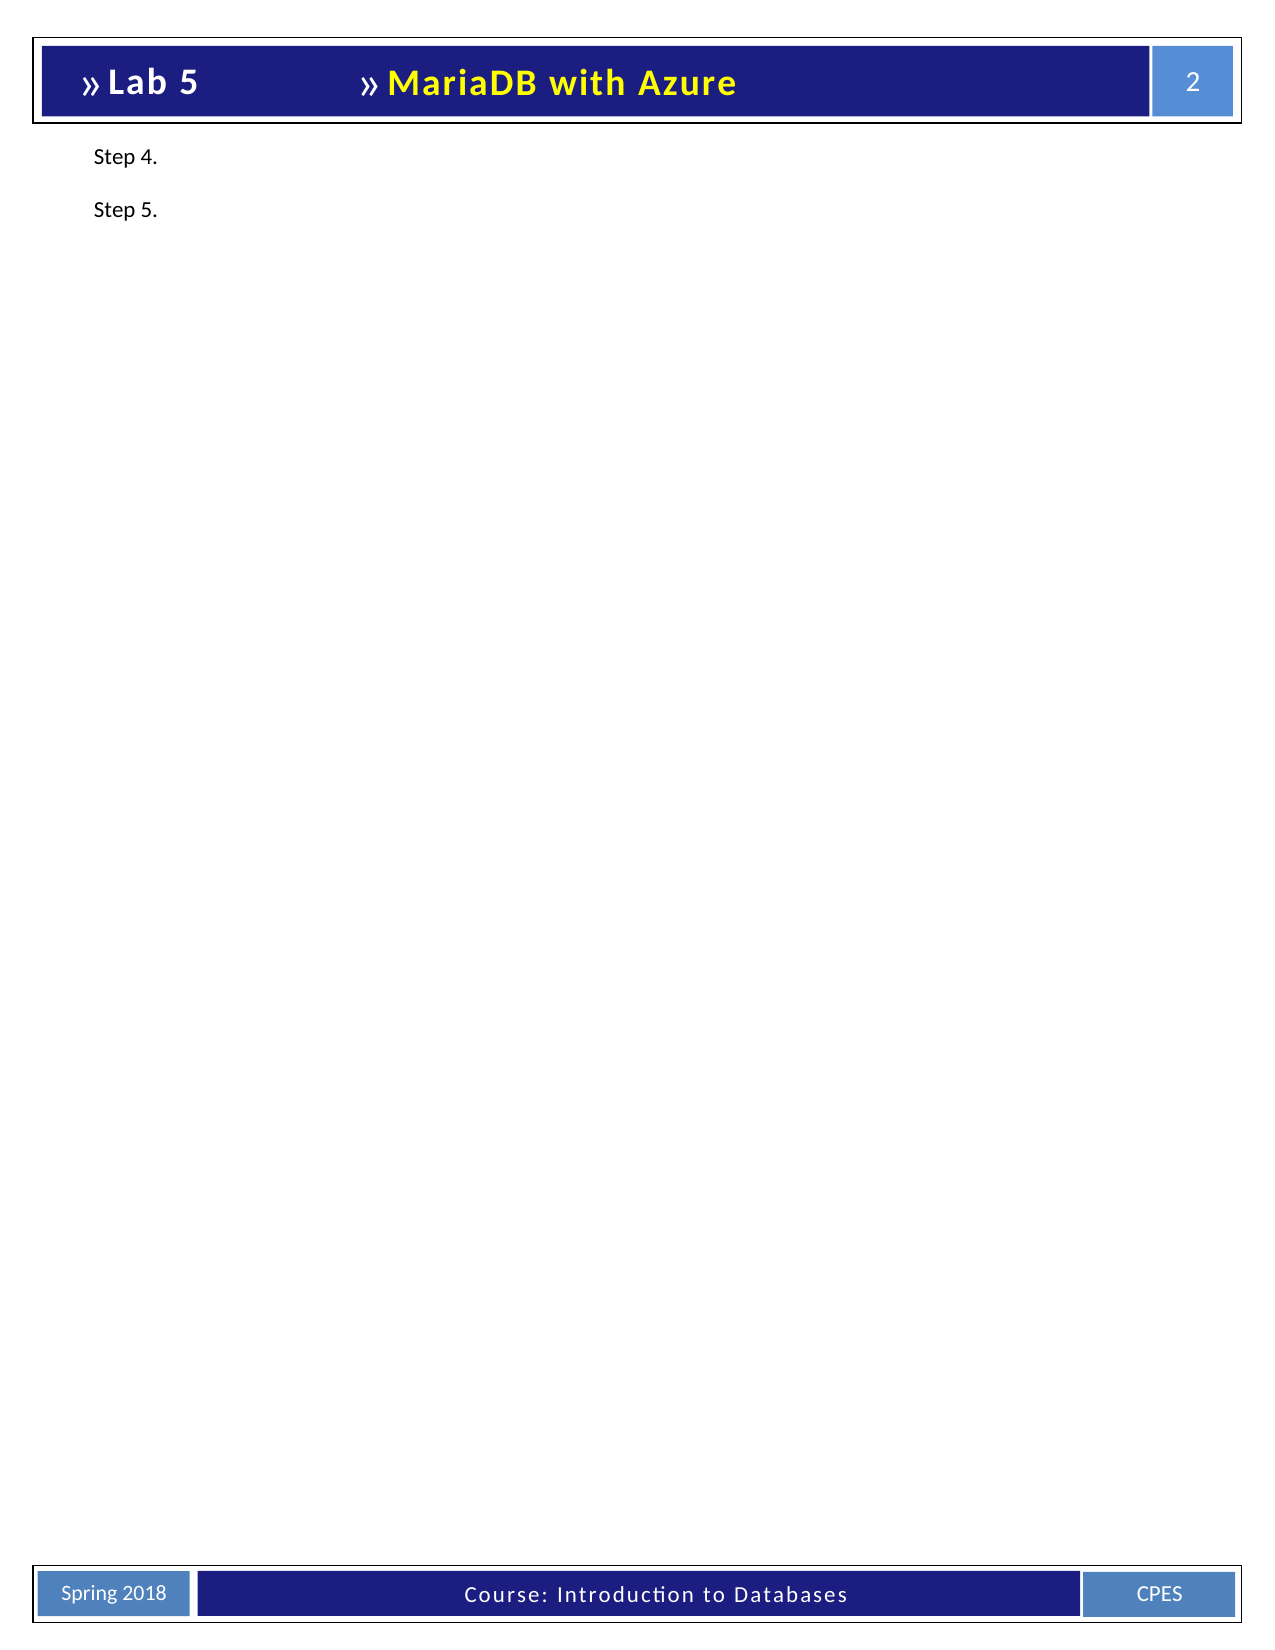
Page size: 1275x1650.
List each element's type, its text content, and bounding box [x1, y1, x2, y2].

text Step 4. [94, 142, 1162, 170]
text Step 5. [94, 195, 1162, 223]
